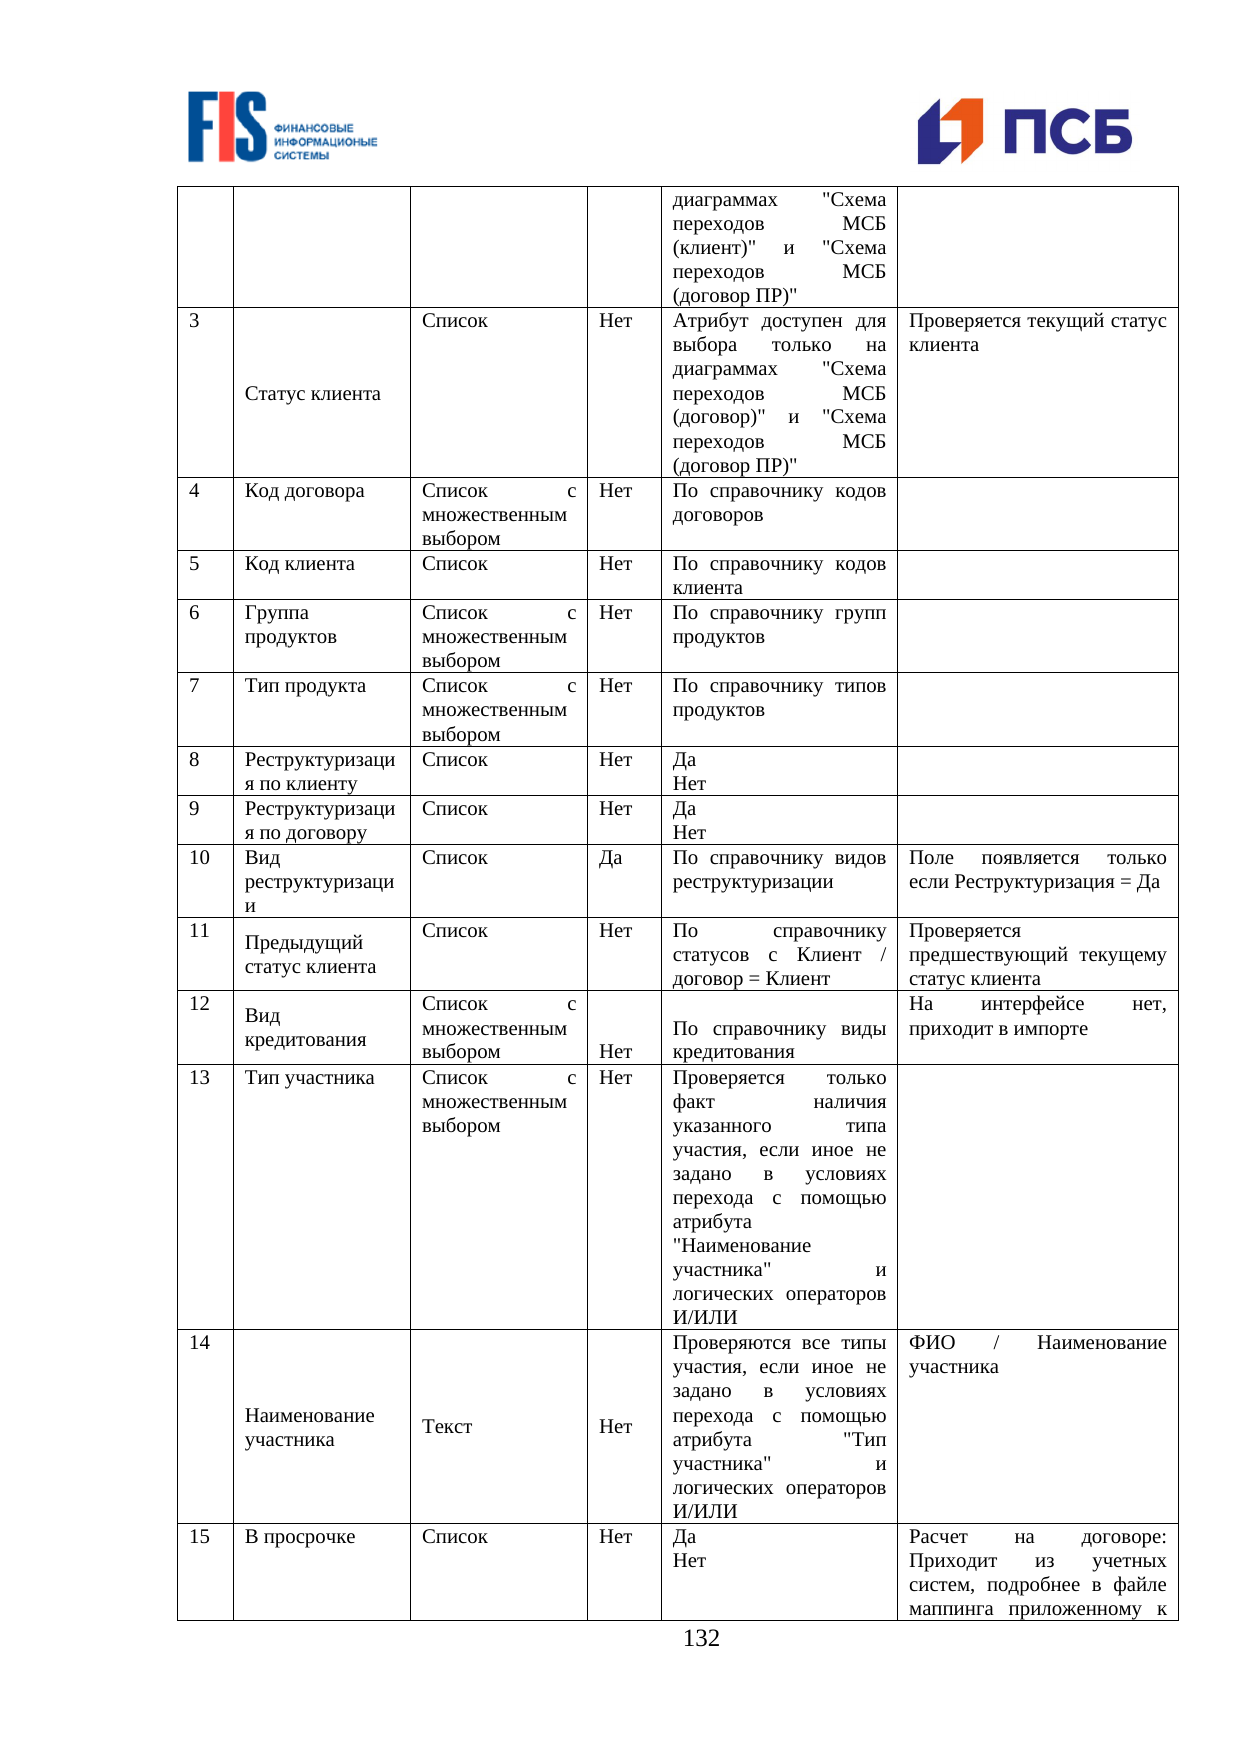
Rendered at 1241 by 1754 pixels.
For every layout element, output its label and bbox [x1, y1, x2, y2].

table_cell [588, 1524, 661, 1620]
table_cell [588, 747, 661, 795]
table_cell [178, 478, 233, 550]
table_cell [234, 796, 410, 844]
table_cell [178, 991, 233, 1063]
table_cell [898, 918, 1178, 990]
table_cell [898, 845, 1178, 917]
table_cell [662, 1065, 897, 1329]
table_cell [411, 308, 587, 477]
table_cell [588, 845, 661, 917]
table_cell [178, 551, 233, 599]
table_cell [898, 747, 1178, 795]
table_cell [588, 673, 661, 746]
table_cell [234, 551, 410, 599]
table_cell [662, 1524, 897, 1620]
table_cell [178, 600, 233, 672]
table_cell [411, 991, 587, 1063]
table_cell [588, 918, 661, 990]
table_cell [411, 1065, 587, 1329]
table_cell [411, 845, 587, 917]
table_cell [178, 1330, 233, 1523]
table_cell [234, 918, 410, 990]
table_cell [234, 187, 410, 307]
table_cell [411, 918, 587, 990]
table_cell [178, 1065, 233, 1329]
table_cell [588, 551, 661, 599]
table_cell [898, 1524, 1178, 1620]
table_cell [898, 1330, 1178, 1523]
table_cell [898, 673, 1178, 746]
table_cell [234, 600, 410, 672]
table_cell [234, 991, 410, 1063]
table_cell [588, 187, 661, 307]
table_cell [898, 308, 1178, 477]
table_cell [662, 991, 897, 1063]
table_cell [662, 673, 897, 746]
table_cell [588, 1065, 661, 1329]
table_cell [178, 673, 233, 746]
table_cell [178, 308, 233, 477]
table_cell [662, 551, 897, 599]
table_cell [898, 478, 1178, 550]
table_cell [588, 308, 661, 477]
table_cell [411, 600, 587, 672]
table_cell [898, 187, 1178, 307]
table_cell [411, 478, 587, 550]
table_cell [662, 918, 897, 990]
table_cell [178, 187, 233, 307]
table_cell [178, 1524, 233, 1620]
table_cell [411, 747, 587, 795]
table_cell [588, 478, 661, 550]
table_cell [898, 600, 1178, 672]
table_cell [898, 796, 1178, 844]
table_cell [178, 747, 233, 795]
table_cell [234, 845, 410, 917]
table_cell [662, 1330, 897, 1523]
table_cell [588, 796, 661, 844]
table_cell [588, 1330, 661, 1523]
picture [177, 73, 383, 172]
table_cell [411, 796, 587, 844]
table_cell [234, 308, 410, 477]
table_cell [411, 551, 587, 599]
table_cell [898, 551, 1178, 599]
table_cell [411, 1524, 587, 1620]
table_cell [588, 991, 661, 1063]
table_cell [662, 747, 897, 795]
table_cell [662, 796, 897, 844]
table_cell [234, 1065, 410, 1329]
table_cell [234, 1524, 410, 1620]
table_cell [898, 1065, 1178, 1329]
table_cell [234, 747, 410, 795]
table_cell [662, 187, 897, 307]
picture [909, 91, 1140, 172]
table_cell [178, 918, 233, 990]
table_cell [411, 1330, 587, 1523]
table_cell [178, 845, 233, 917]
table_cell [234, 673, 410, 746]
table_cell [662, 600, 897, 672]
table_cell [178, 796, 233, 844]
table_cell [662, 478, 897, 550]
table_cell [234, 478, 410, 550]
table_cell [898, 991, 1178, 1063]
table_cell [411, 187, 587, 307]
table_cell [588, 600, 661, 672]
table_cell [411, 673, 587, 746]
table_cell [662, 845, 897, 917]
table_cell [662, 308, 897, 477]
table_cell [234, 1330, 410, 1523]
